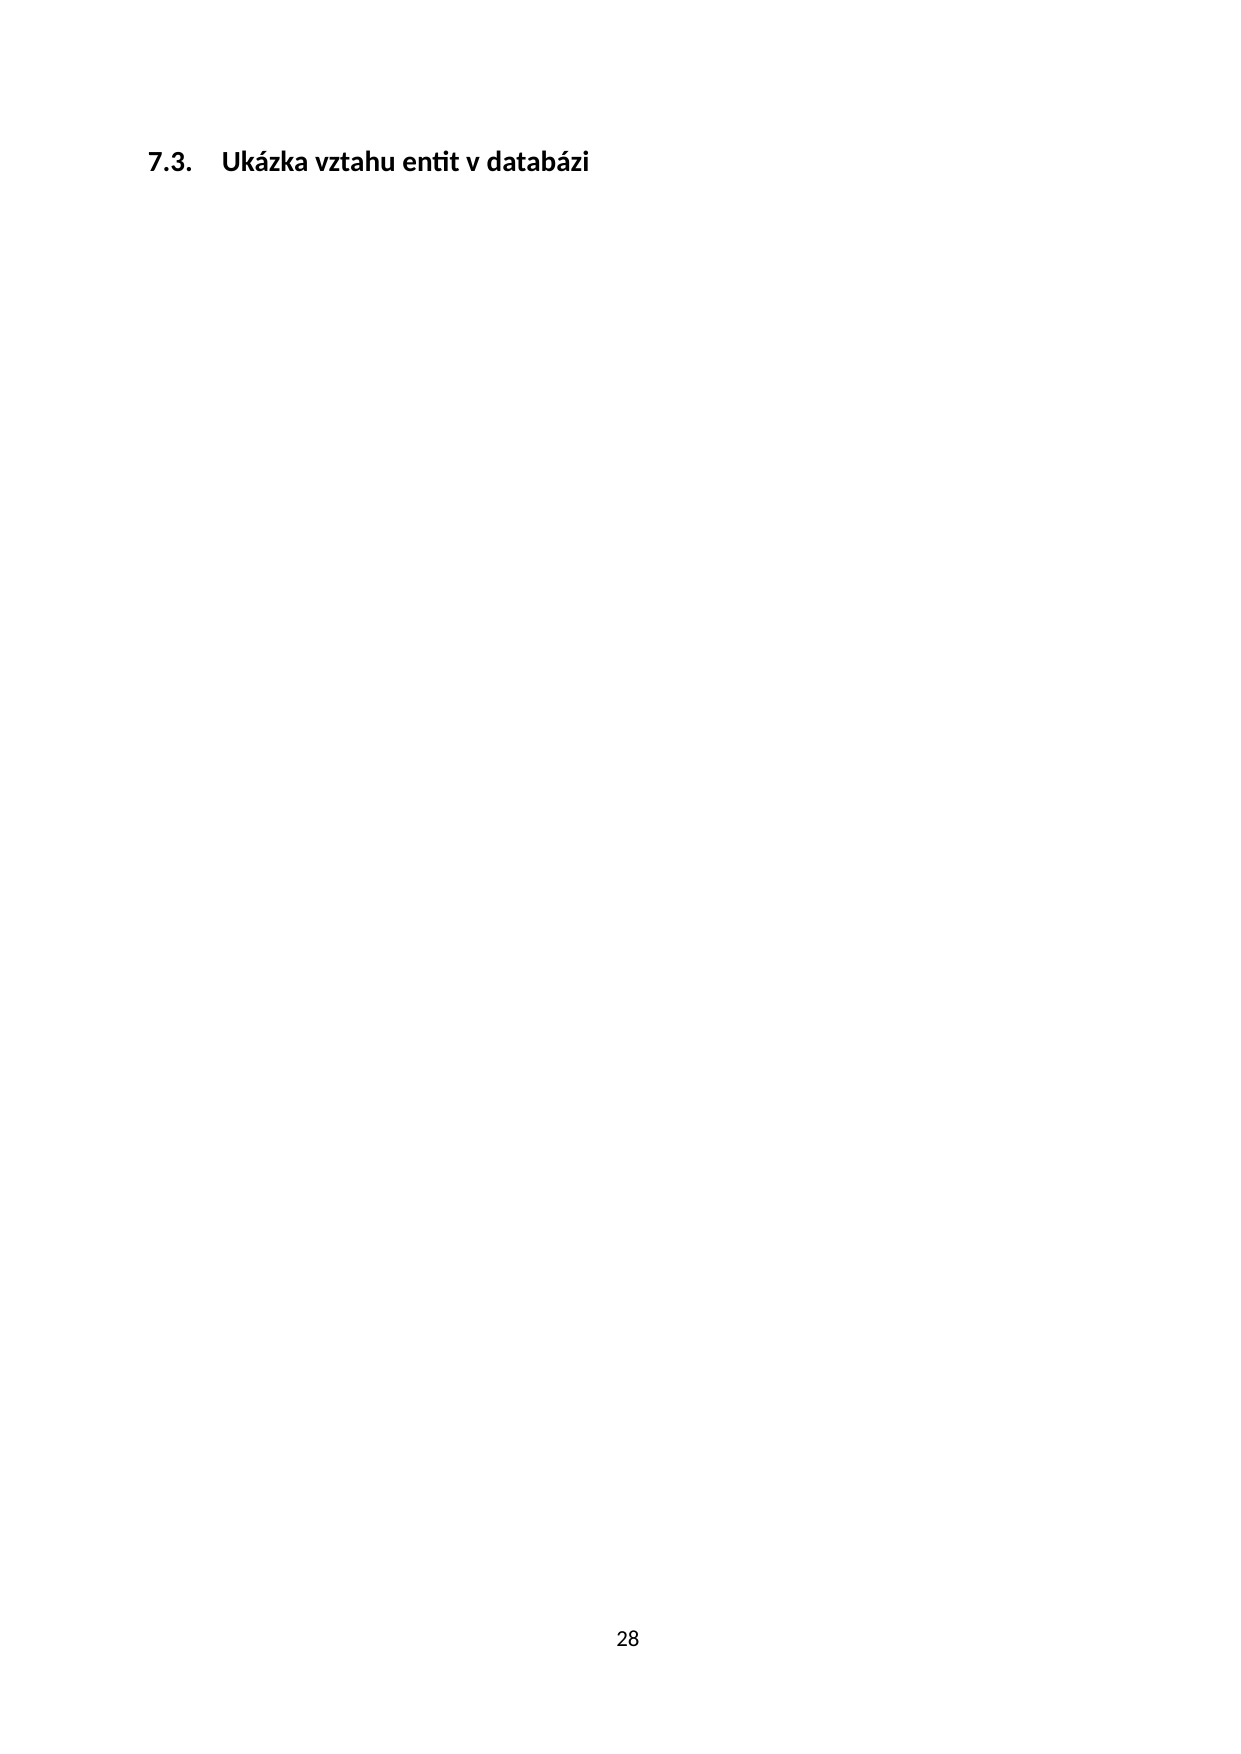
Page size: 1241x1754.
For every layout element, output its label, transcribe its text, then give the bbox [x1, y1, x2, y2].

text Ukázka vztahu entit v databázi [148, 143, 1107, 179]
